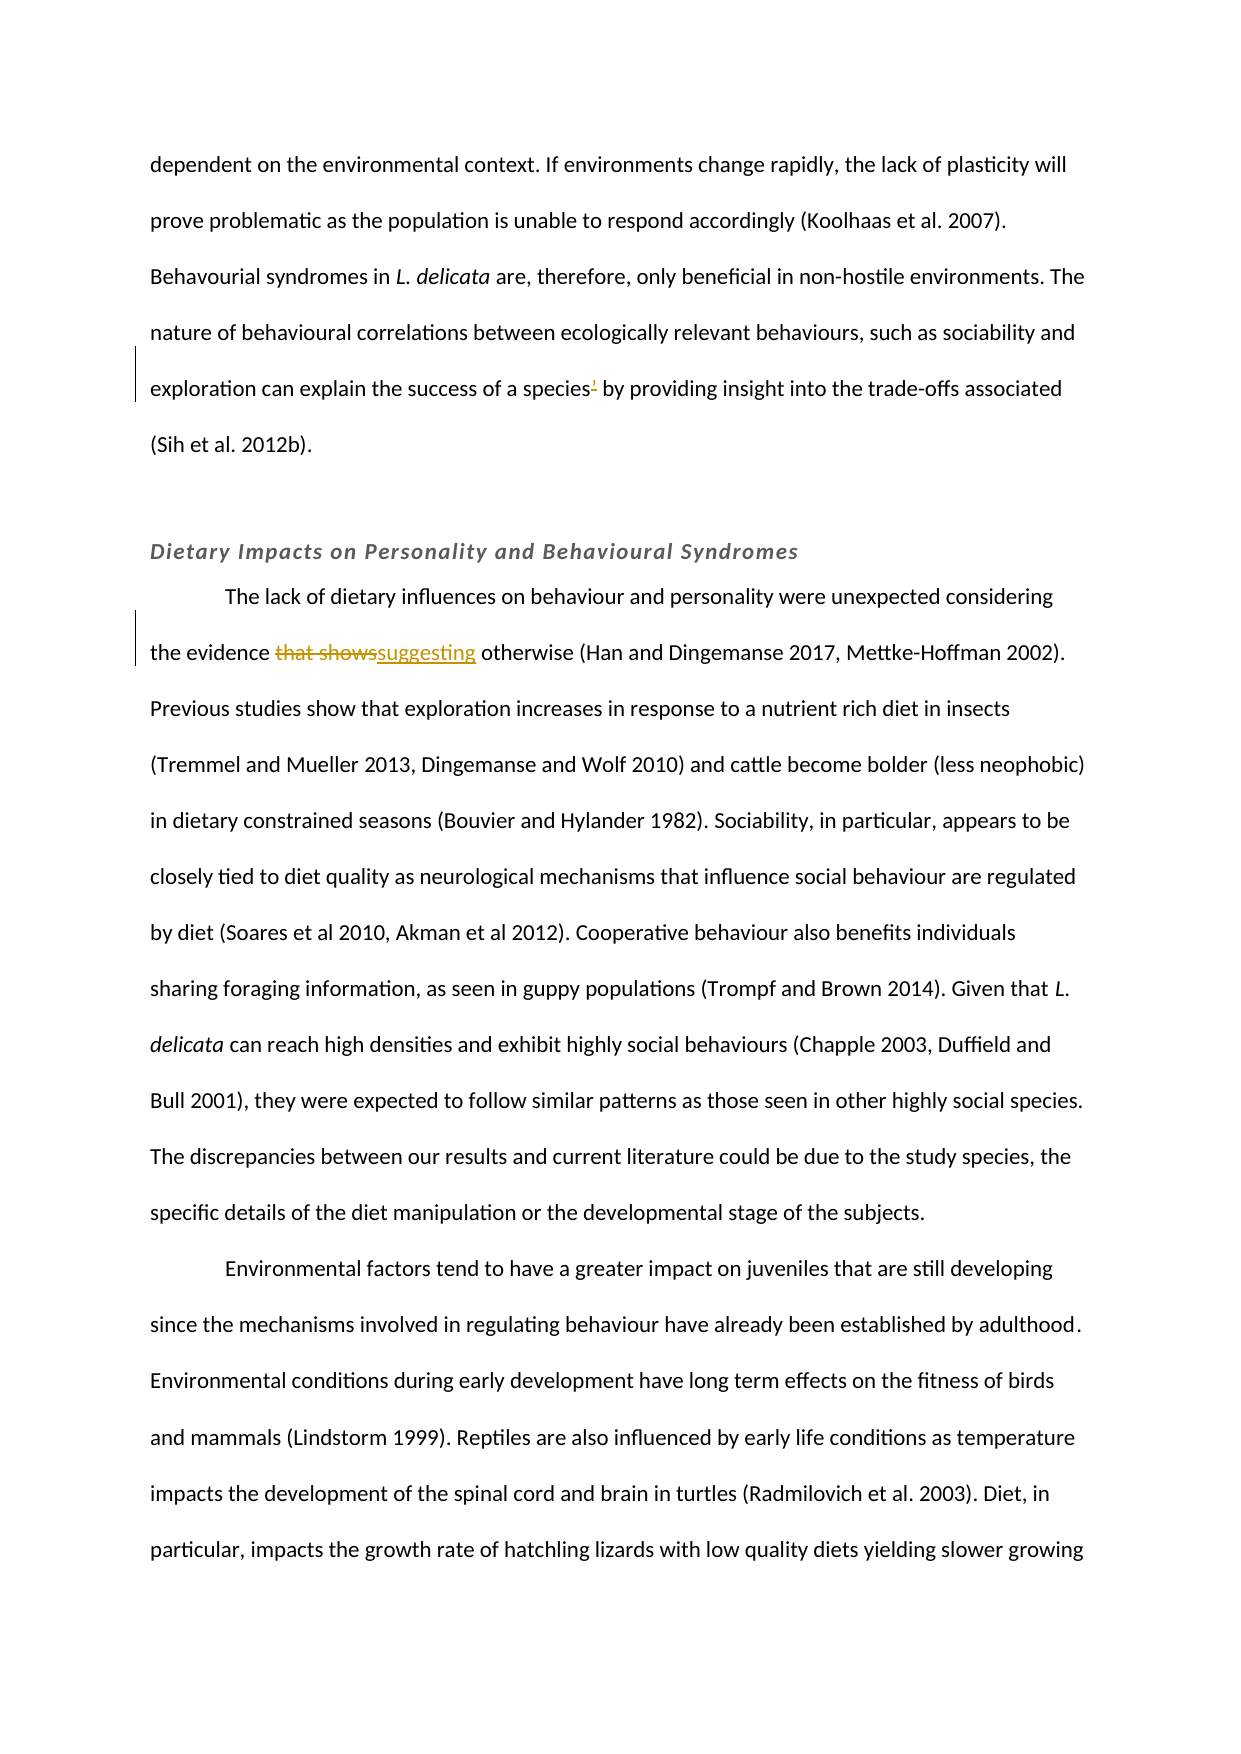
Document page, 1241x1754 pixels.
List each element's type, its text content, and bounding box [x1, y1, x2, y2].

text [150, 1254, 1090, 1563]
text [150, 150, 1090, 458]
text The lack of dietary influences on behaviour and personality were unexpected considering the evidence otherwise (Han and Dingemanse 2017, Mettke-Hoffman 2002). Previous studies show that exploration increases in response to a nutrient rich diet in insects (Tremmel and Mueller 2013, Dingemanse and Wolf 2010) and cattle become bolder (less neophobic) in dietary constrained seasons (Bouvier and Hylander 1982). Sociability, in particular, appears to be closely tied to diet quality as neurological mechanisms that influence social behaviour are regulated by diet (Soares et al 2010, Akman et al 2012). Cooperative behaviour also benefits individuals sharing foraging information, as seen in guppy populations (Trompf and Brown 2014). Given that L. delicata can reach high densities and exhibit highly social behaviours (Chapple 2003, Duffield and Bull 2001), they were expected to follow similar patterns as those seen in other highly social species. The discrepancies between our results and current literature could be due to the study species, the specific details of the diet manipulation or the developmental stage of the subjects. [150, 582, 1090, 1226]
subtitle Dietary Impacts on Personality and Behavioural Syndromes [150, 537, 1090, 565]
